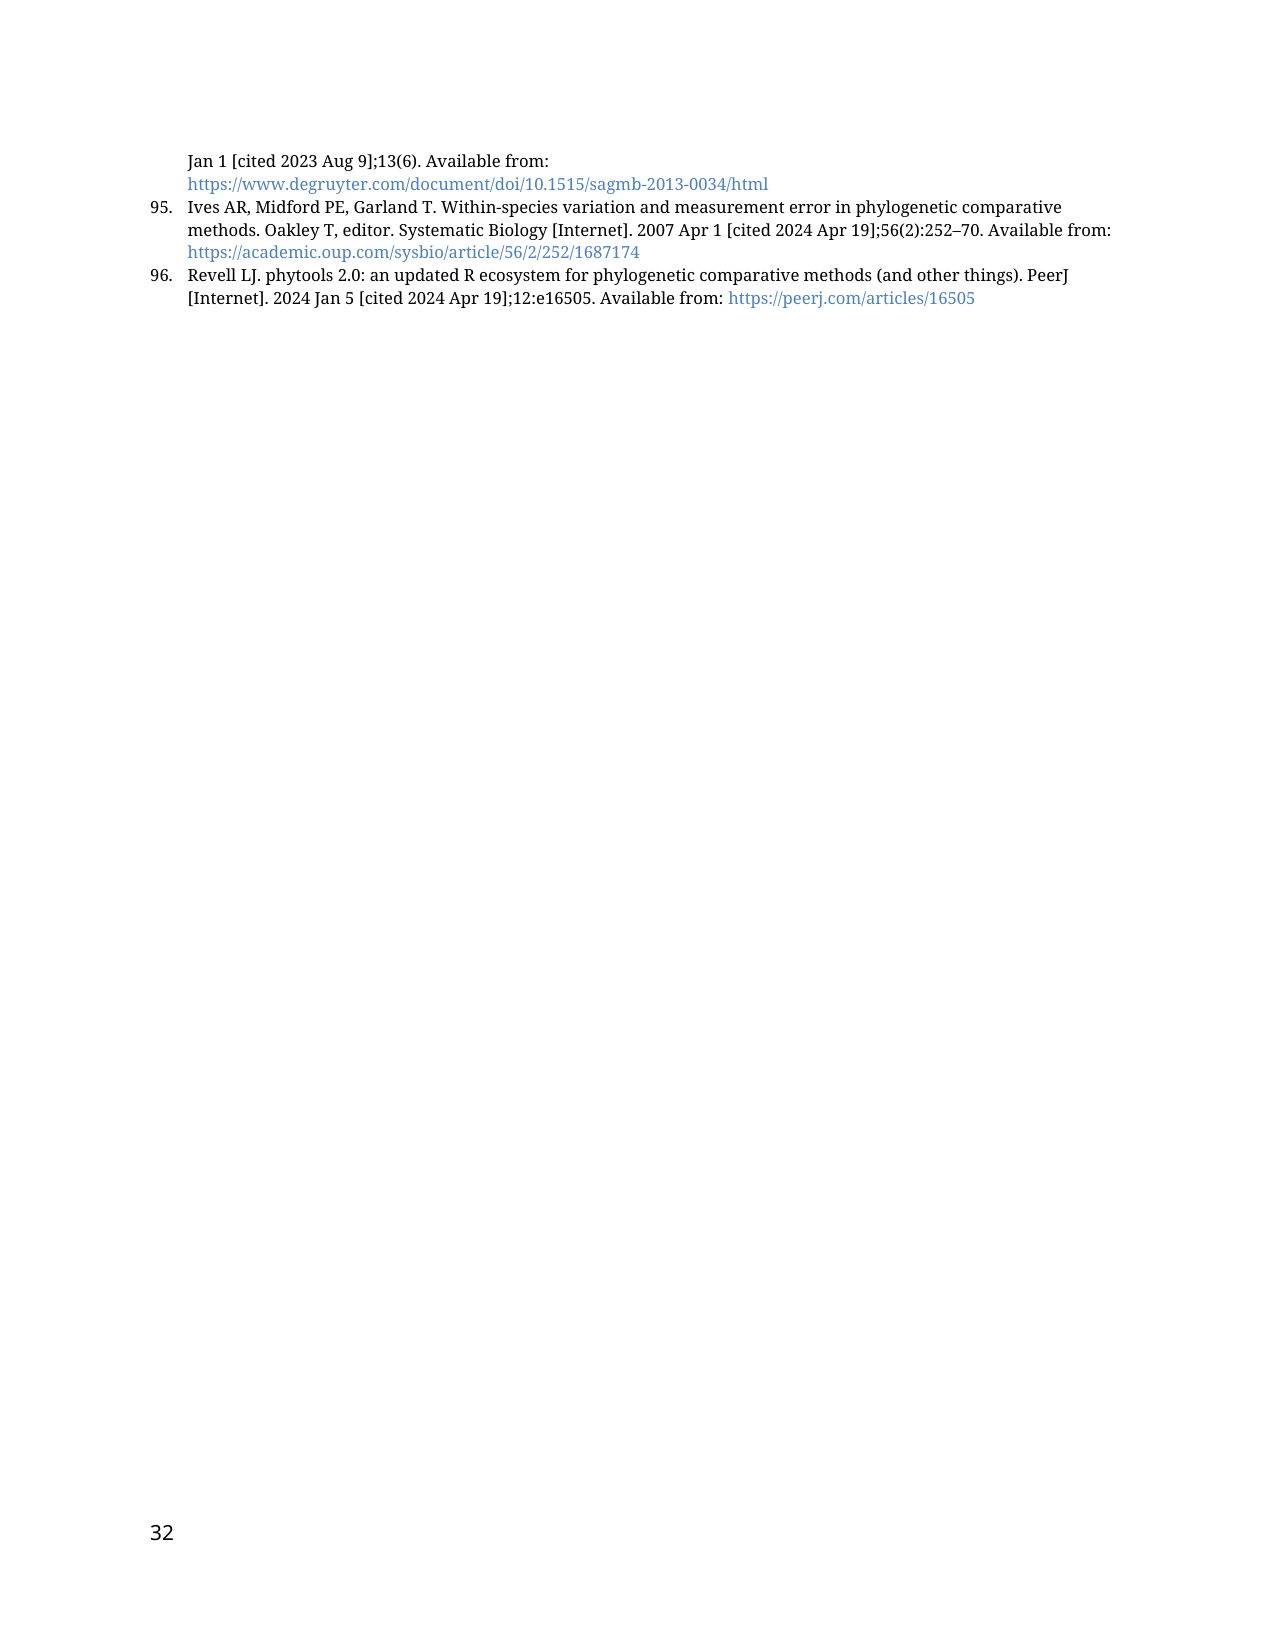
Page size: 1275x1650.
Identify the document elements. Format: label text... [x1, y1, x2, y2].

text 95. Ives AR, Midford PE, Garland T. Within-species variation and measurement error in phylogenetic comparative methods. Oakley T, editor. Systematic Biology [Internet]. 2007 Apr 1 [cited 2024 Apr 19];56(2):252–70. Available from: https://academic.oup.com/sysbio/article/56/2/252/1687174 [150, 195, 1125, 263]
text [150, 150, 1125, 195]
text 96. Revell LJ. phytools 2.0: an updated R ecosystem for phylogenetic comparative methods (and other things). PeerJ [Internet]. 2024 Jan 5 [cited 2024 Apr 19];12:e16505. Available from: https://peerj.com/articles/16505 [150, 263, 1125, 309]
